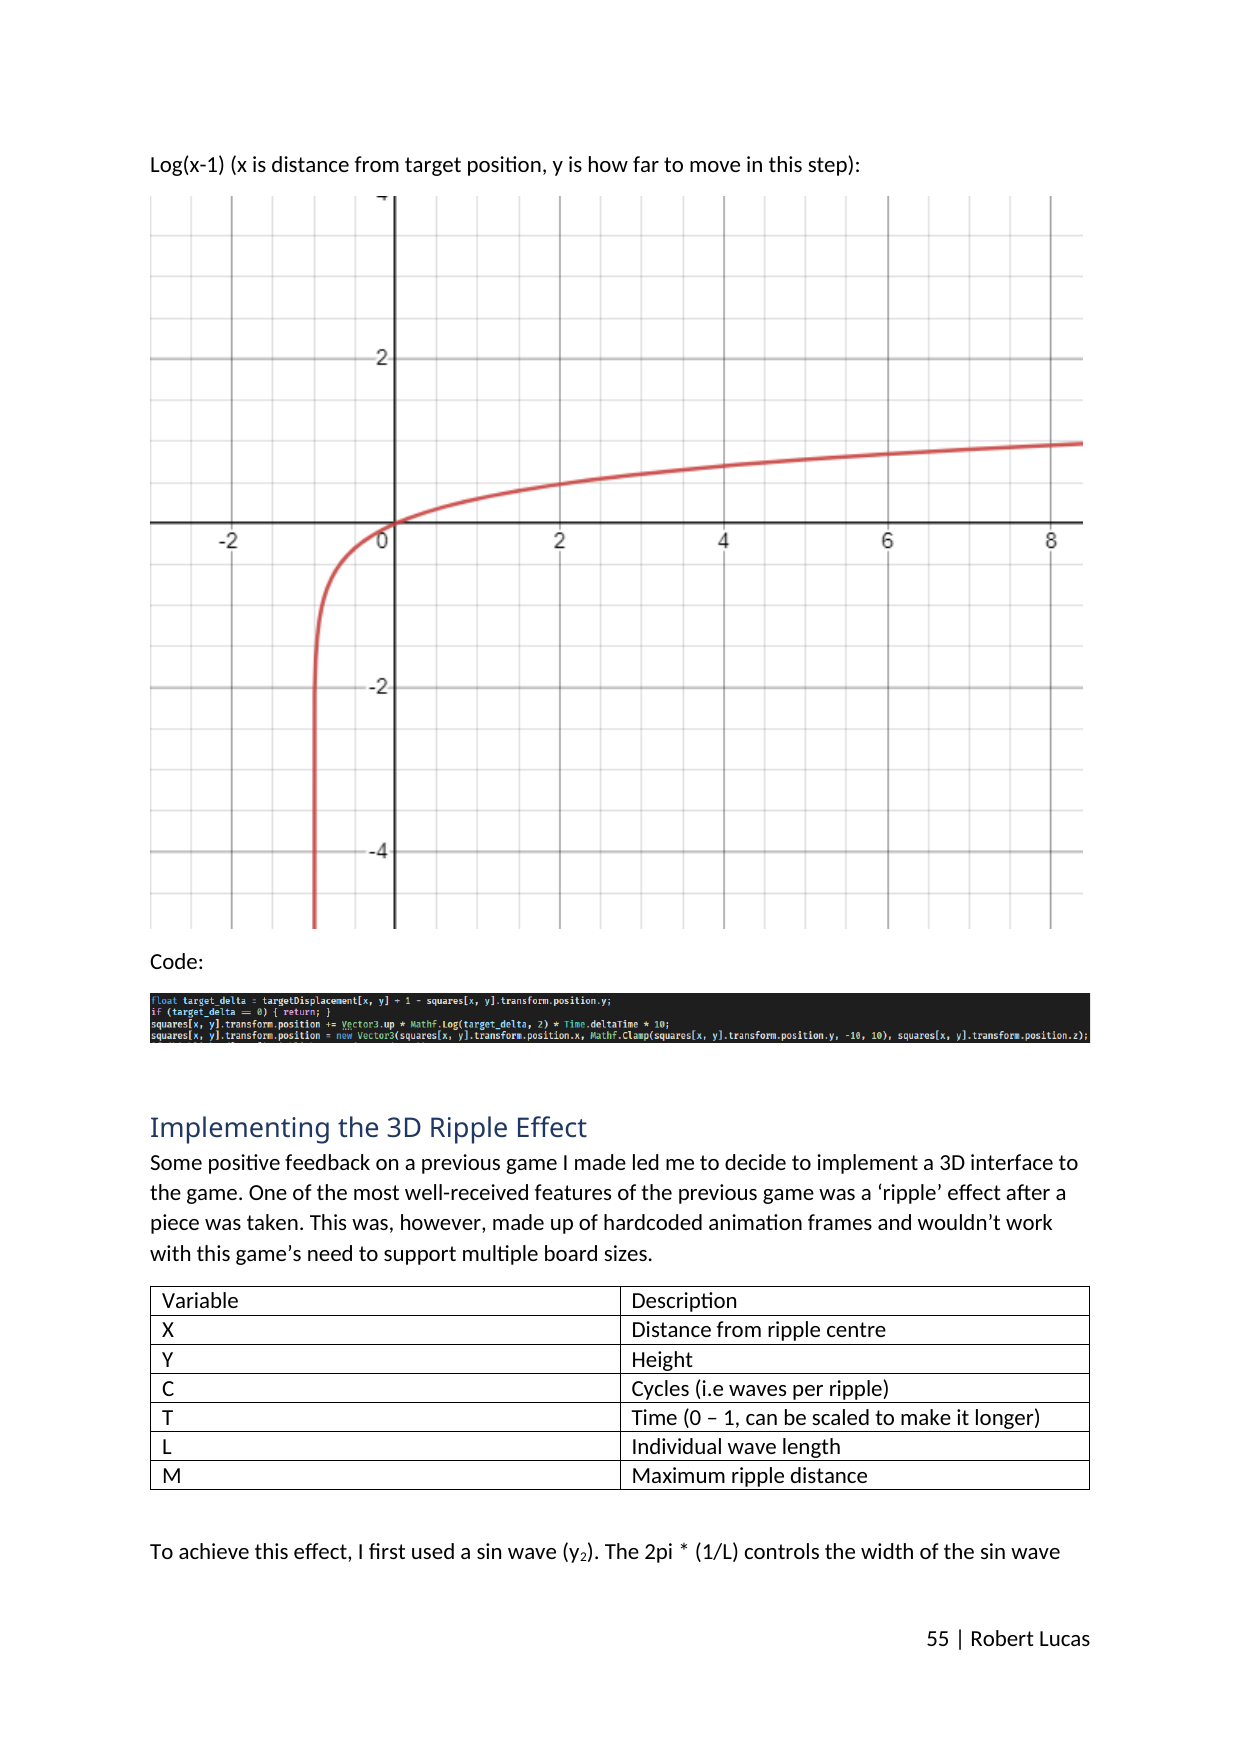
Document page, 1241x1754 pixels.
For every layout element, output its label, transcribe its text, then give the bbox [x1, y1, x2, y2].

table_cell T [151, 1403, 620, 1431]
table_cell C [151, 1374, 620, 1402]
table_header Variable [151, 1287, 620, 1314]
text Some positive feedback on a previous game I made led me to decide to implement a 3D interface to the game. One of the most well-received features of the previous game was a ‘ripple’ effect after a piece was taken. This was, however, made up of hardcoded animation frames and wouldn’t work with this game’s need to support multiple board sizes. [150, 1148, 1090, 1267]
picture [150, 196, 1083, 929]
table_cell X [151, 1316, 620, 1344]
table_cell Cycles (i.e waves per ripple) [621, 1374, 1089, 1402]
table_cell Distance from ripple centre [621, 1316, 1089, 1344]
table_cell Individual wave length [621, 1432, 1089, 1460]
subtitle Implementing the 3D Ripple Effect [150, 1108, 1090, 1145]
table_cell Time (0 – 1, can be scaled to make it longer) [621, 1403, 1089, 1431]
table_cell Y [151, 1345, 620, 1373]
text To achieve this effect, I first used a sin wave (y2). The 2pi * (1/L) controls the width of the sin wave [150, 1537, 1090, 1565]
table_cell L [151, 1432, 620, 1460]
table_cell Maximum ripple distance [621, 1461, 1089, 1489]
picture [150, 993, 1091, 1043]
text Code: [150, 947, 1090, 975]
text Log(x-1) (x is distance from target position, y is how far to move in this step): [150, 150, 1090, 178]
table_cell M [151, 1461, 620, 1489]
table_header Description [621, 1287, 1089, 1314]
table_cell Height [621, 1345, 1089, 1373]
